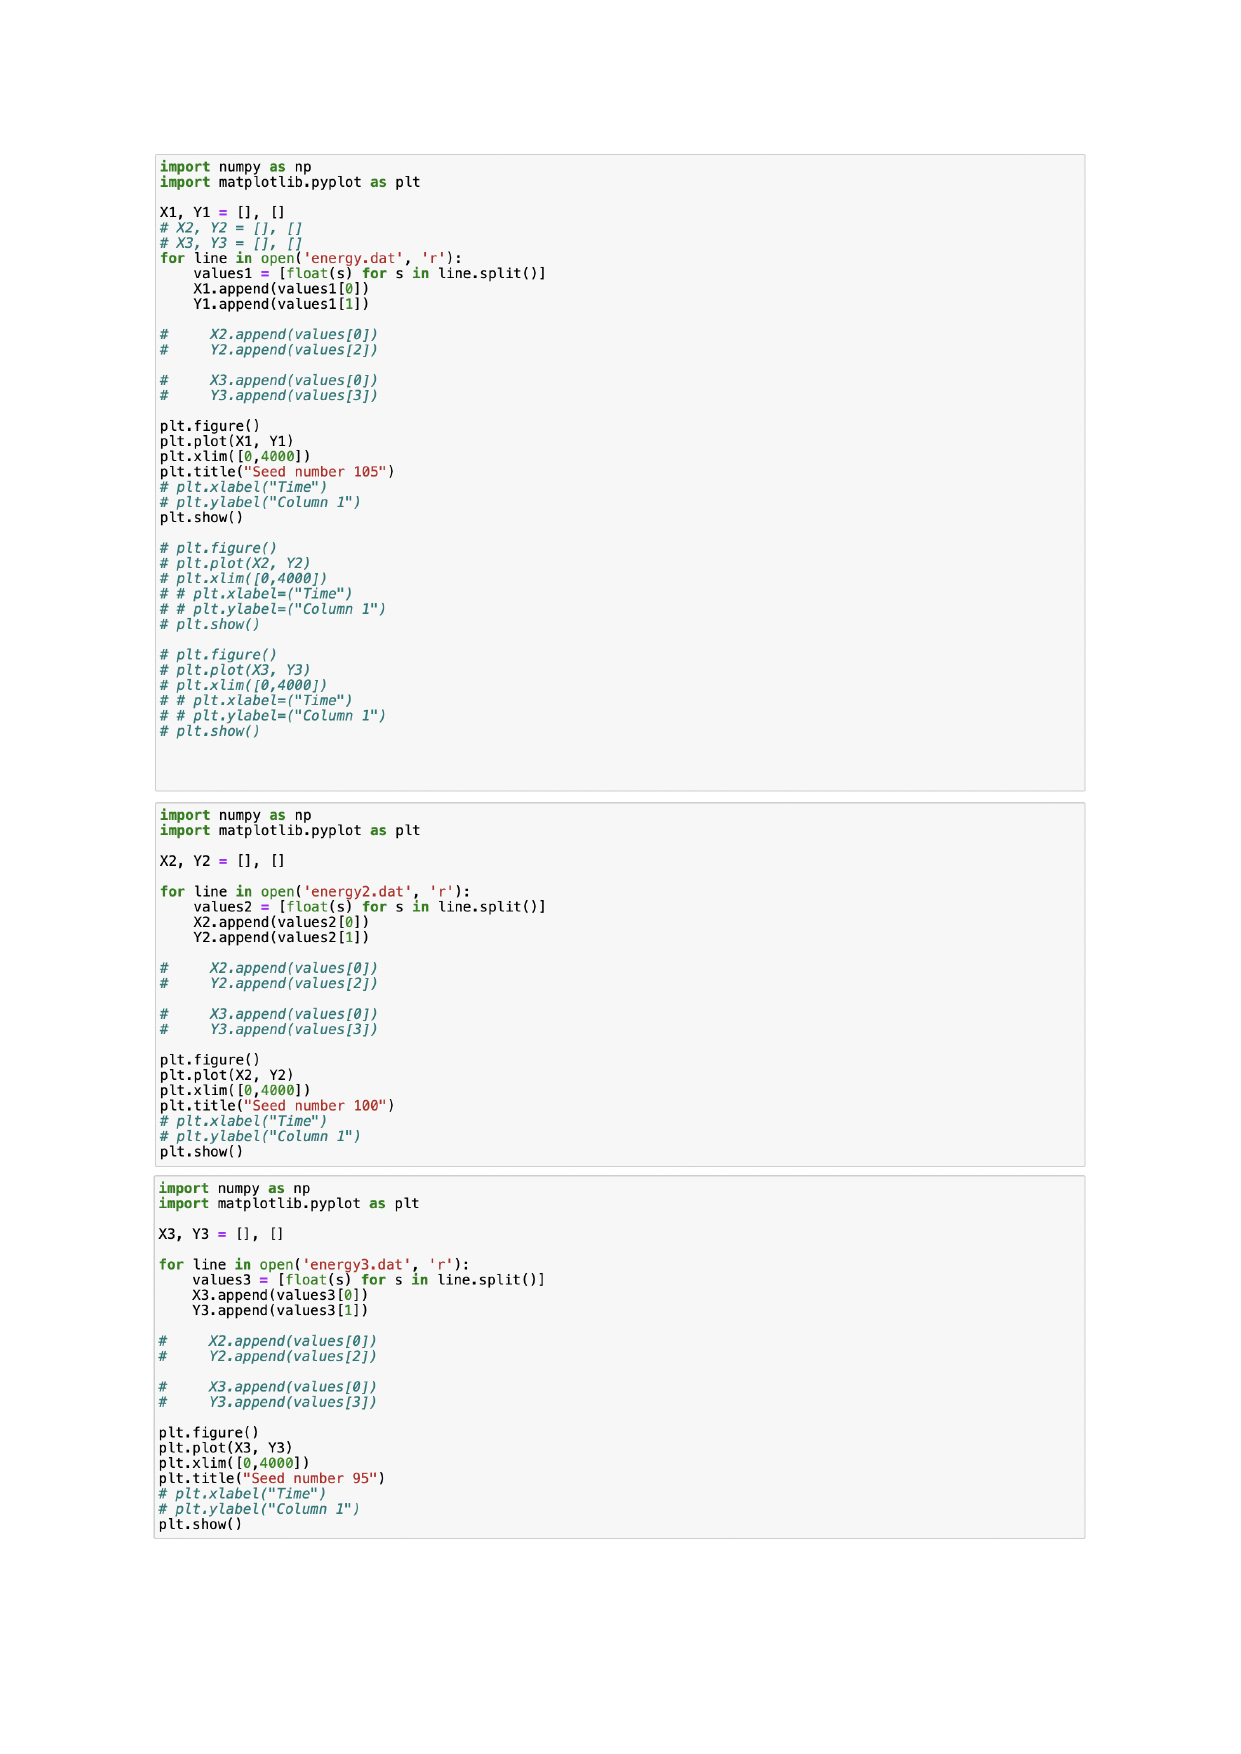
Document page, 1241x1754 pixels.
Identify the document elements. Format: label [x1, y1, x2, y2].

picture [150, 150, 1091, 1544]
